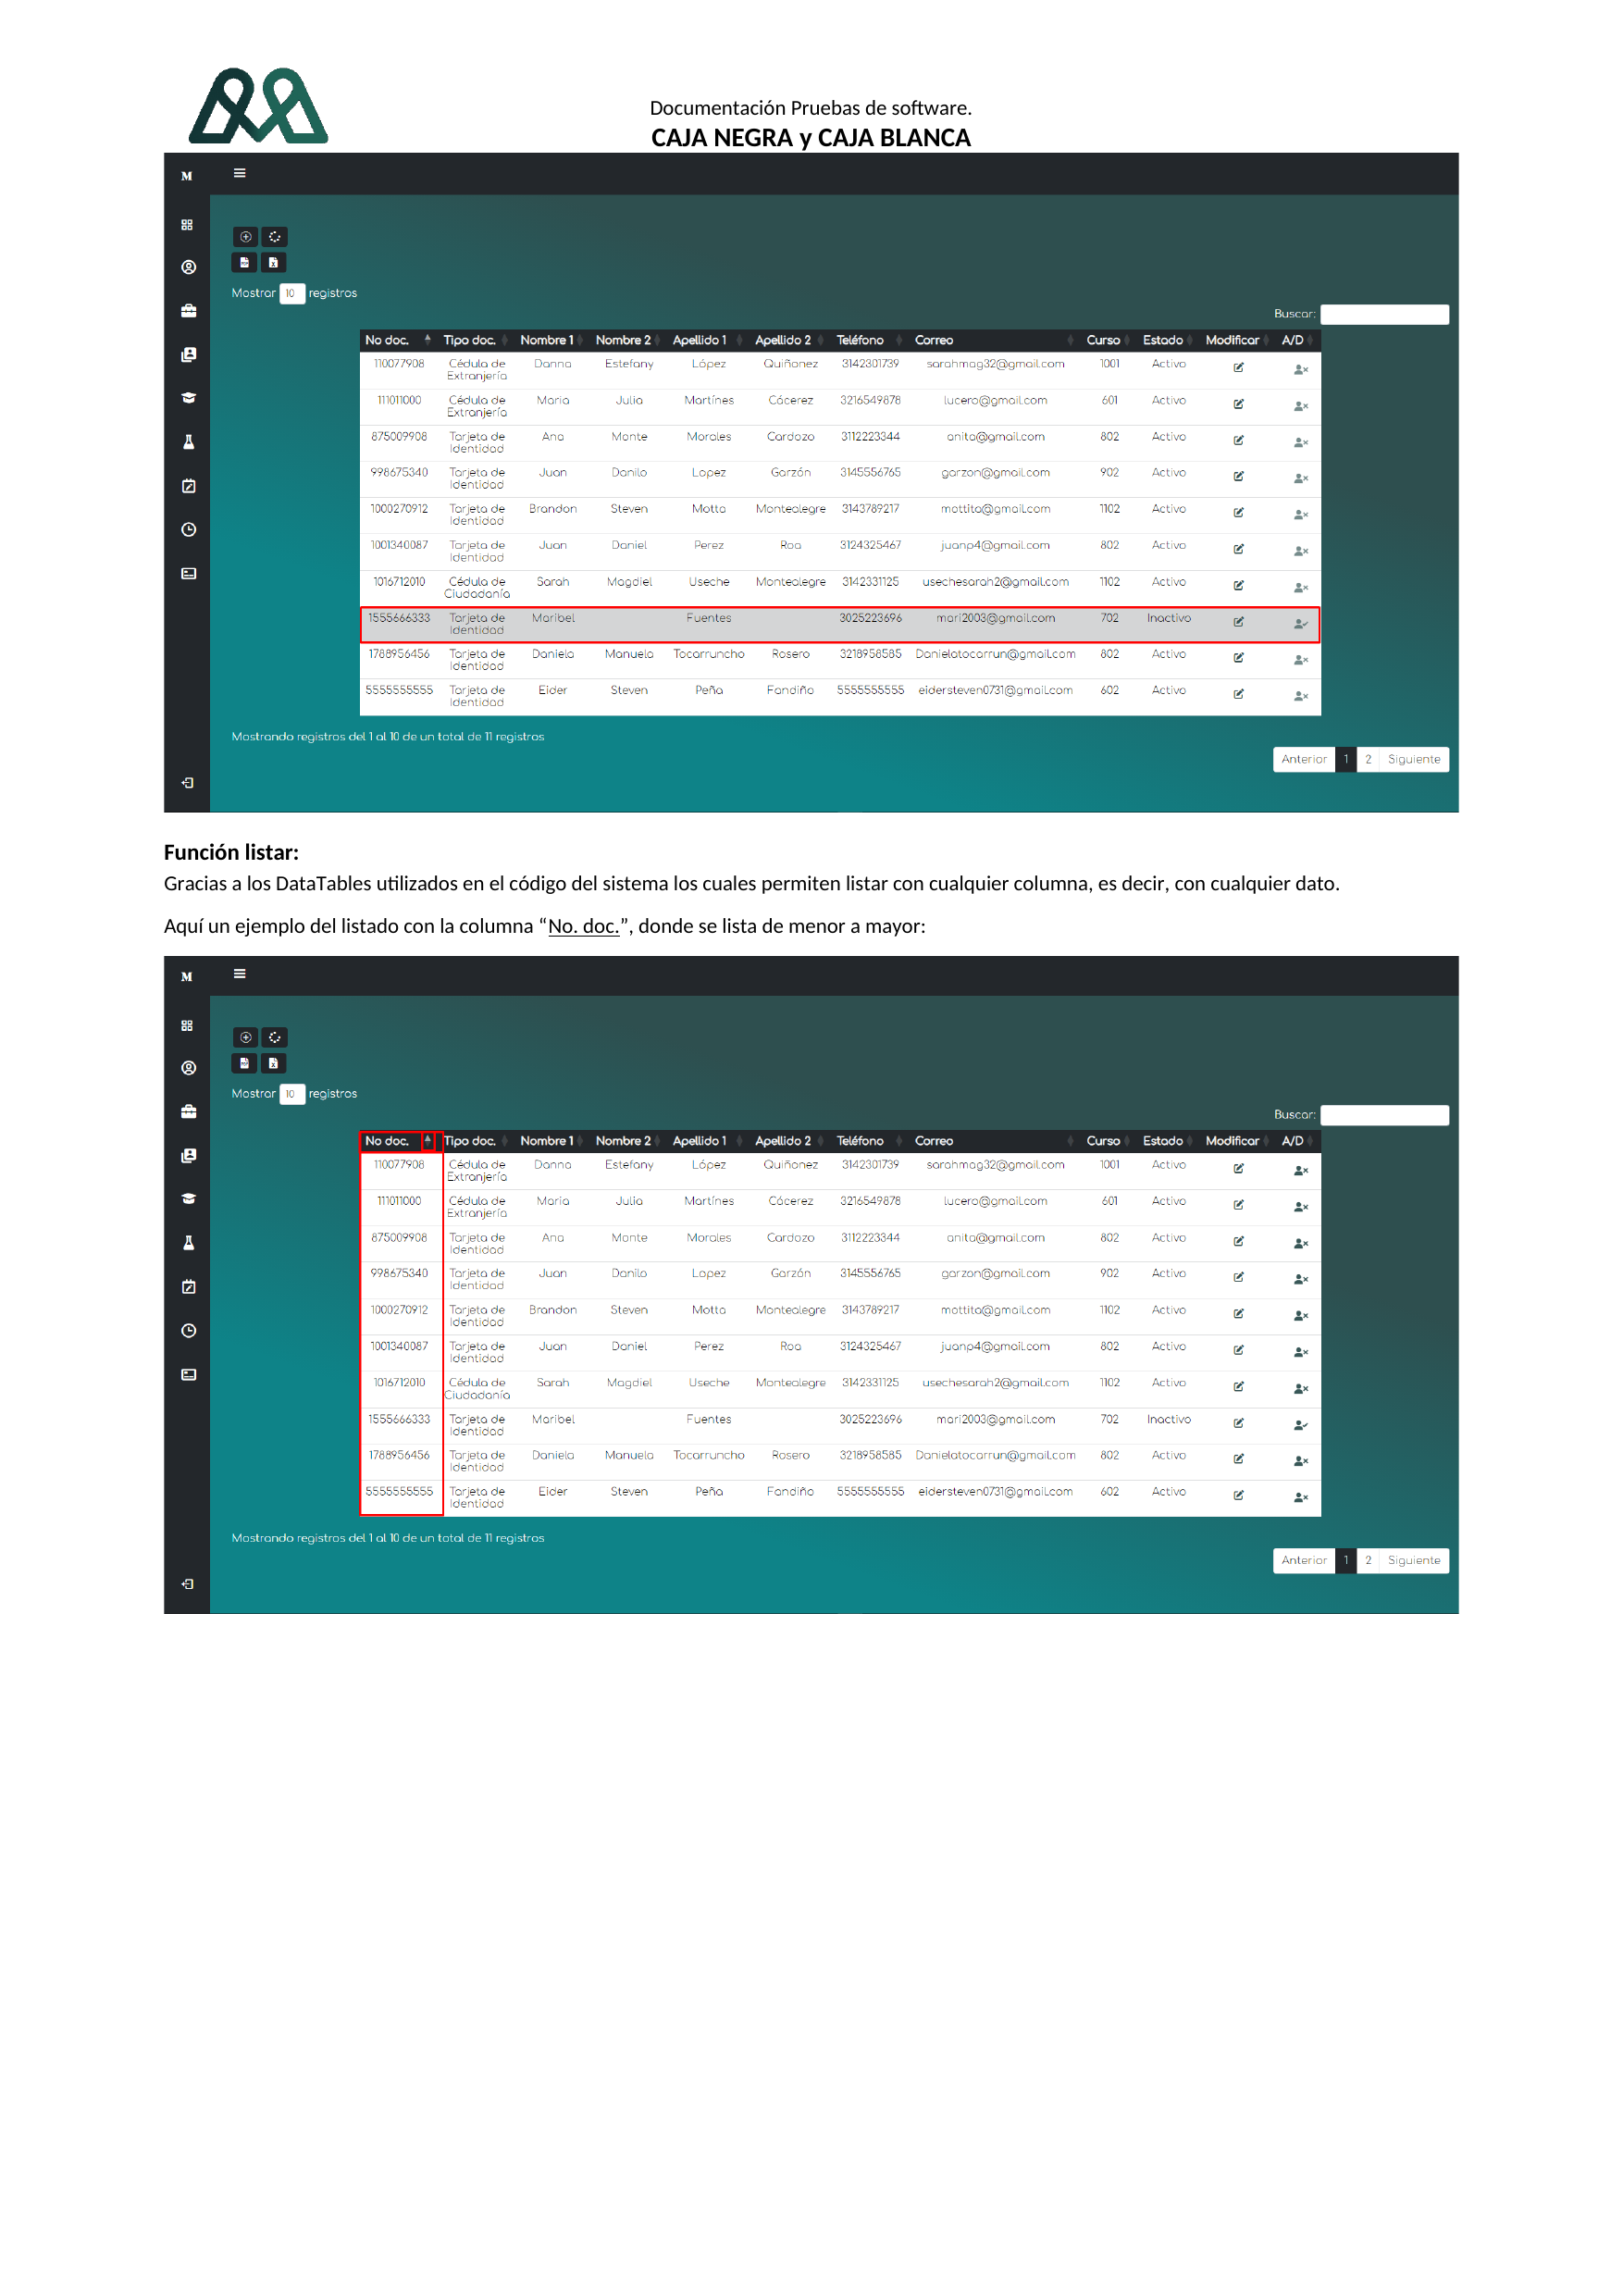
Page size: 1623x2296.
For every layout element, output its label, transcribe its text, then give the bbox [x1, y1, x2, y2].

picture [188, 67, 329, 143]
text Gracias a los DataTables utilizados en el código del sistema los cuales permiten listar con cualquier columna, es decir, con cualquier dato. [164, 870, 1459, 896]
subtitle Función listar: [164, 838, 1459, 866]
text Aquí un ejemplo del listado con la columna “No. doc.”, donde se lista de menor a mayor: [164, 913, 1459, 939]
picture [164, 956, 1459, 1614]
picture [164, 153, 1459, 813]
